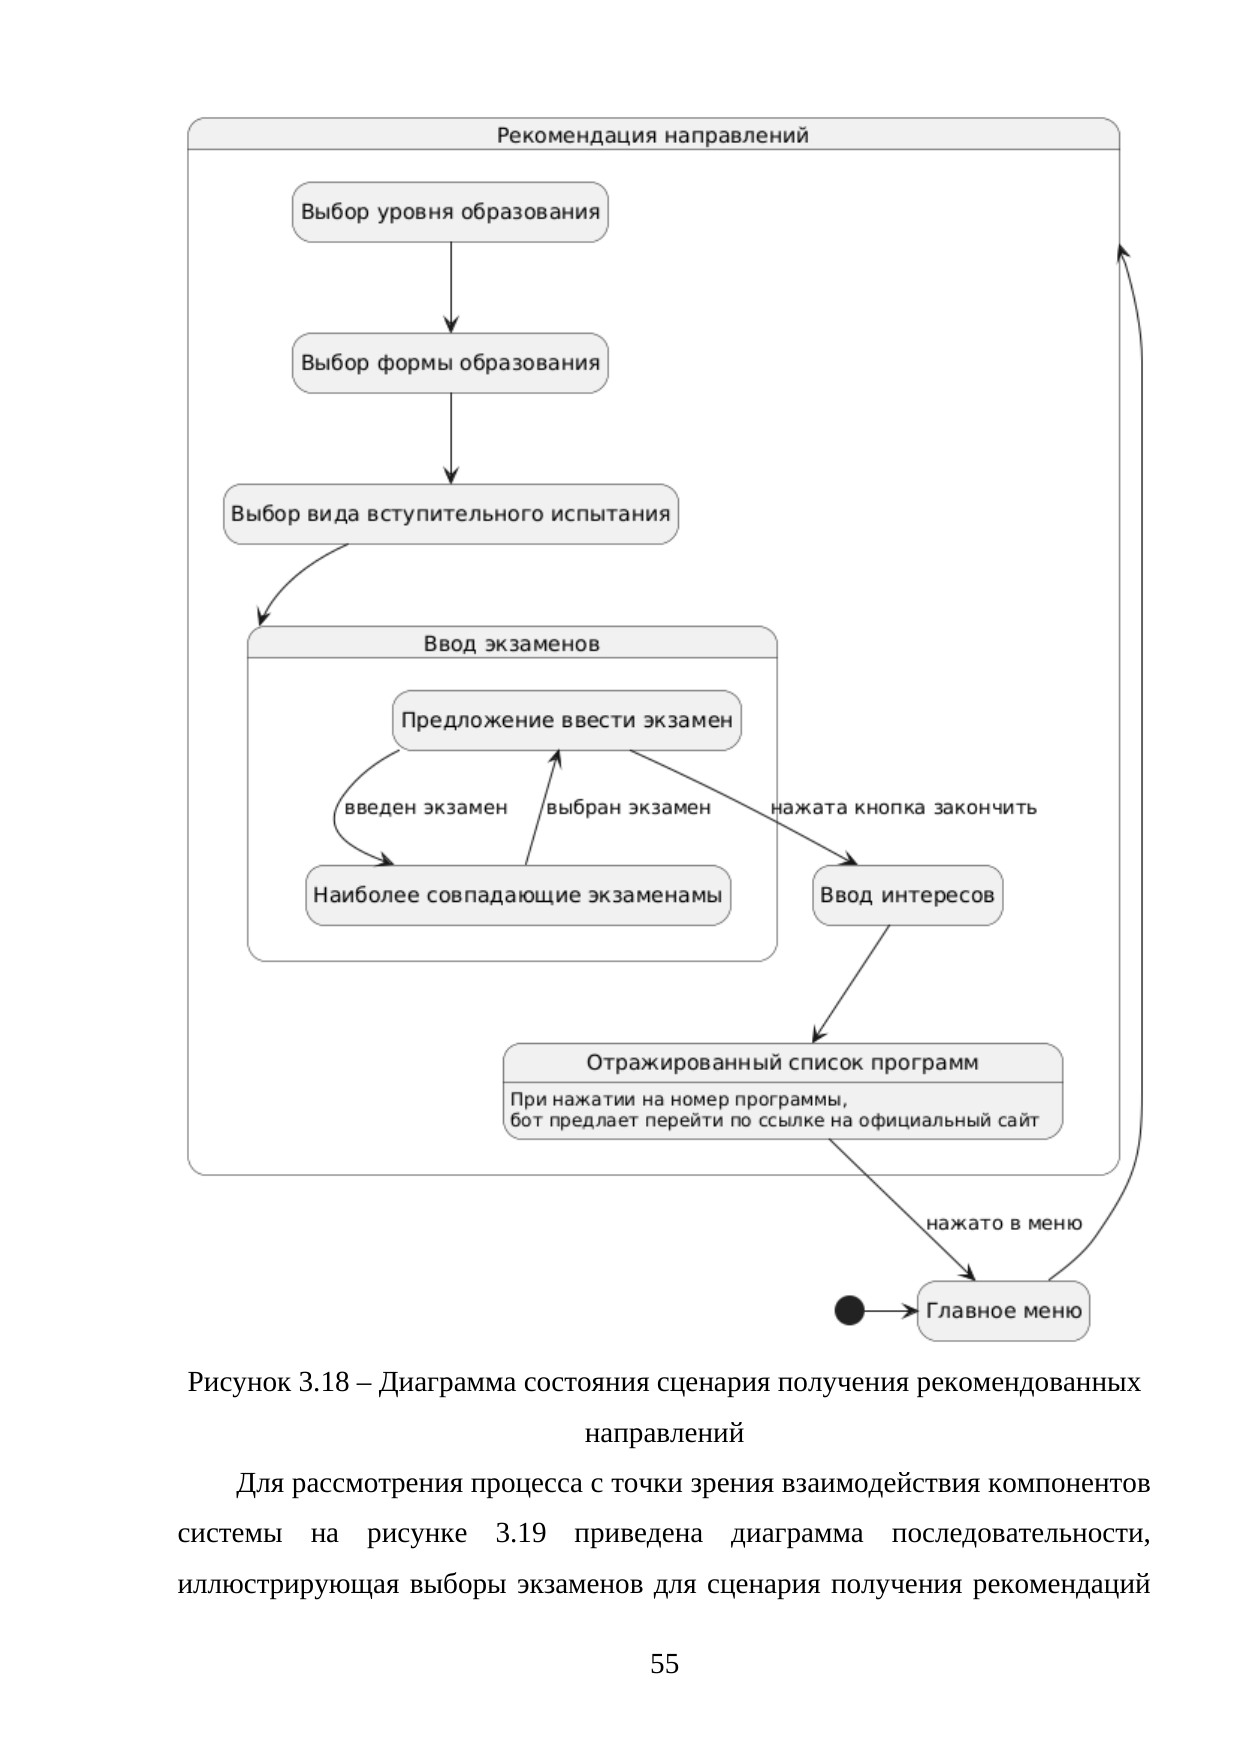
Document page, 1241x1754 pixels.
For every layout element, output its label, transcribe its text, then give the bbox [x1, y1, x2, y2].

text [177, 1465, 1152, 1599]
picture [177, 107, 1152, 1348]
text Рисунок 3.18 – Диаграмма состояния сценария получения рекомендованных направлений [177, 1364, 1152, 1448]
